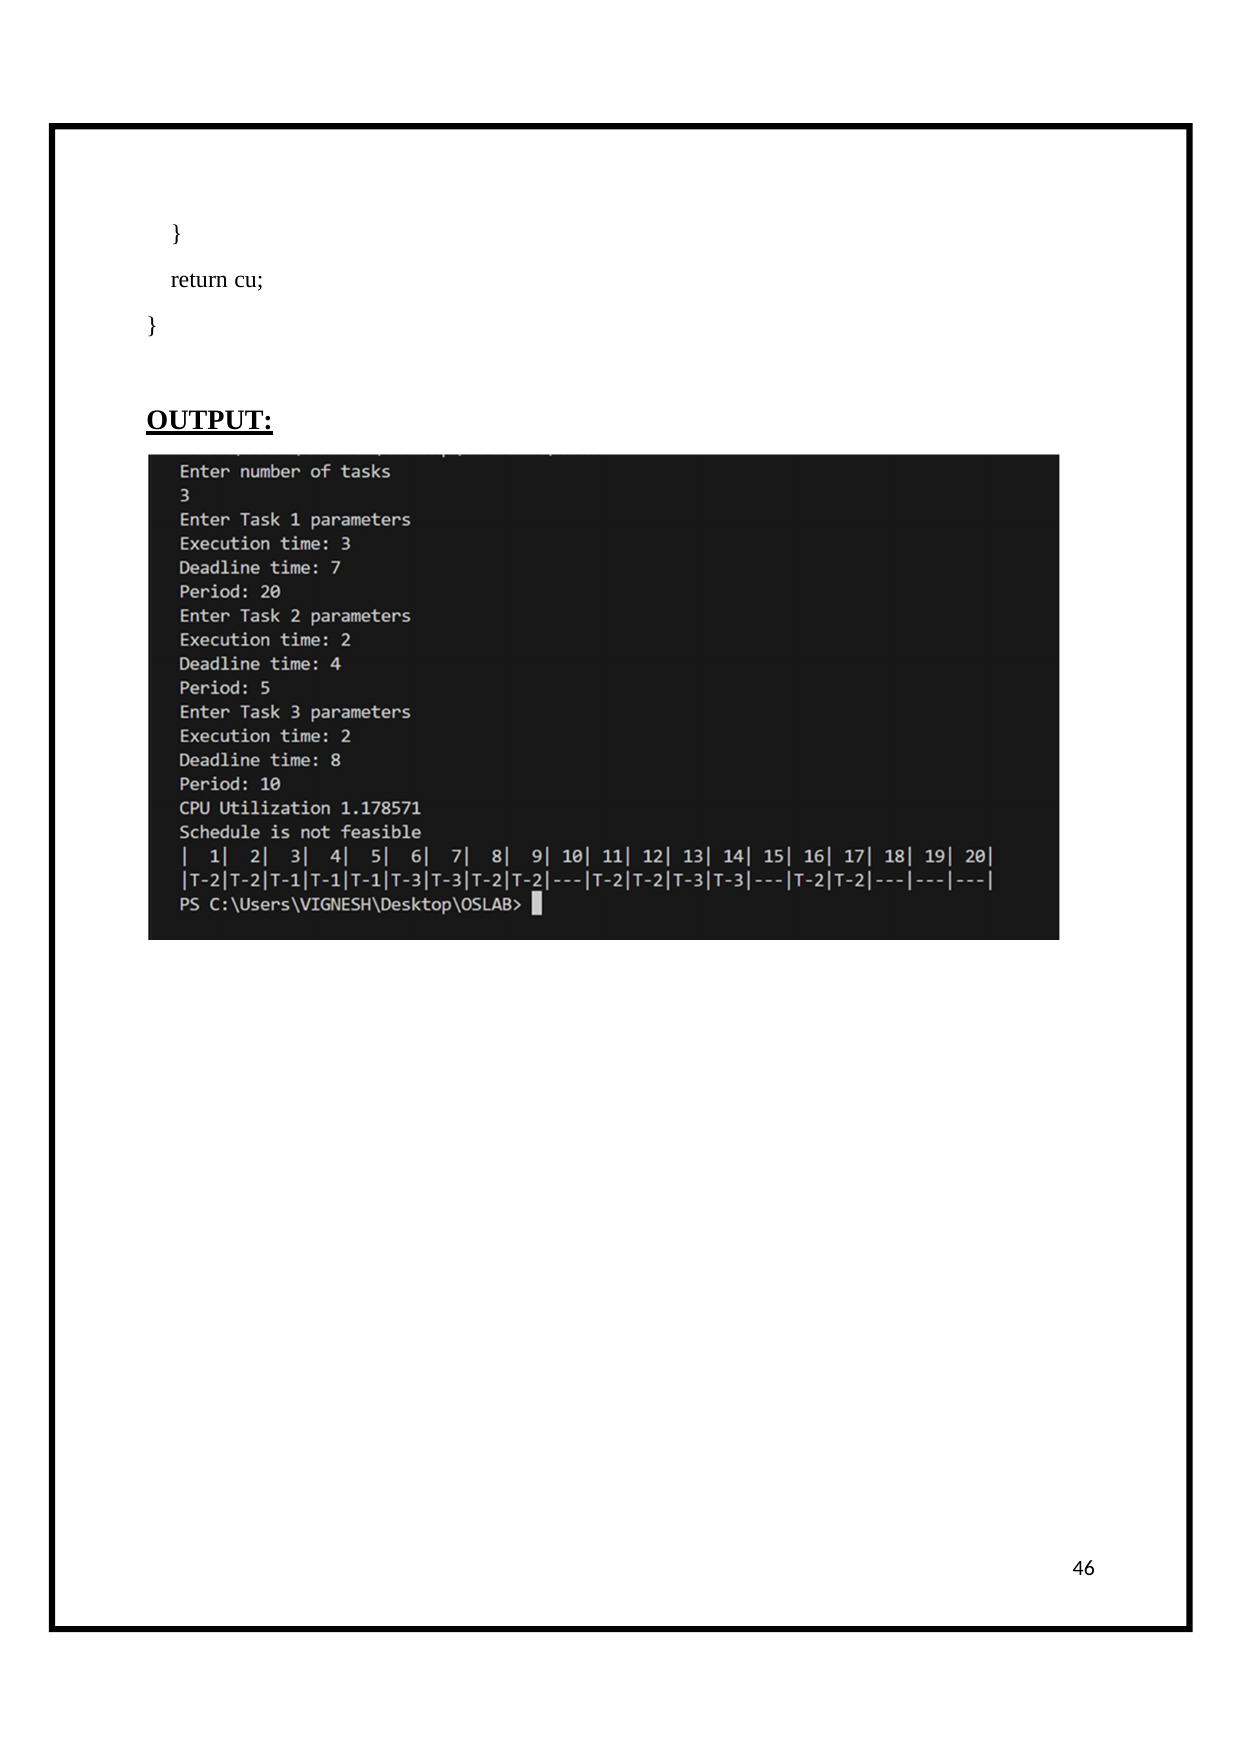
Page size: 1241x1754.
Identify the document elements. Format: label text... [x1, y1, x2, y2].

text } [146, 311, 1144, 338]
text return cu; [171, 264, 1144, 292]
text } [171, 218, 1144, 246]
subtitle OUTPUT: [146, 403, 1144, 436]
picture [147, 454, 1061, 940]
